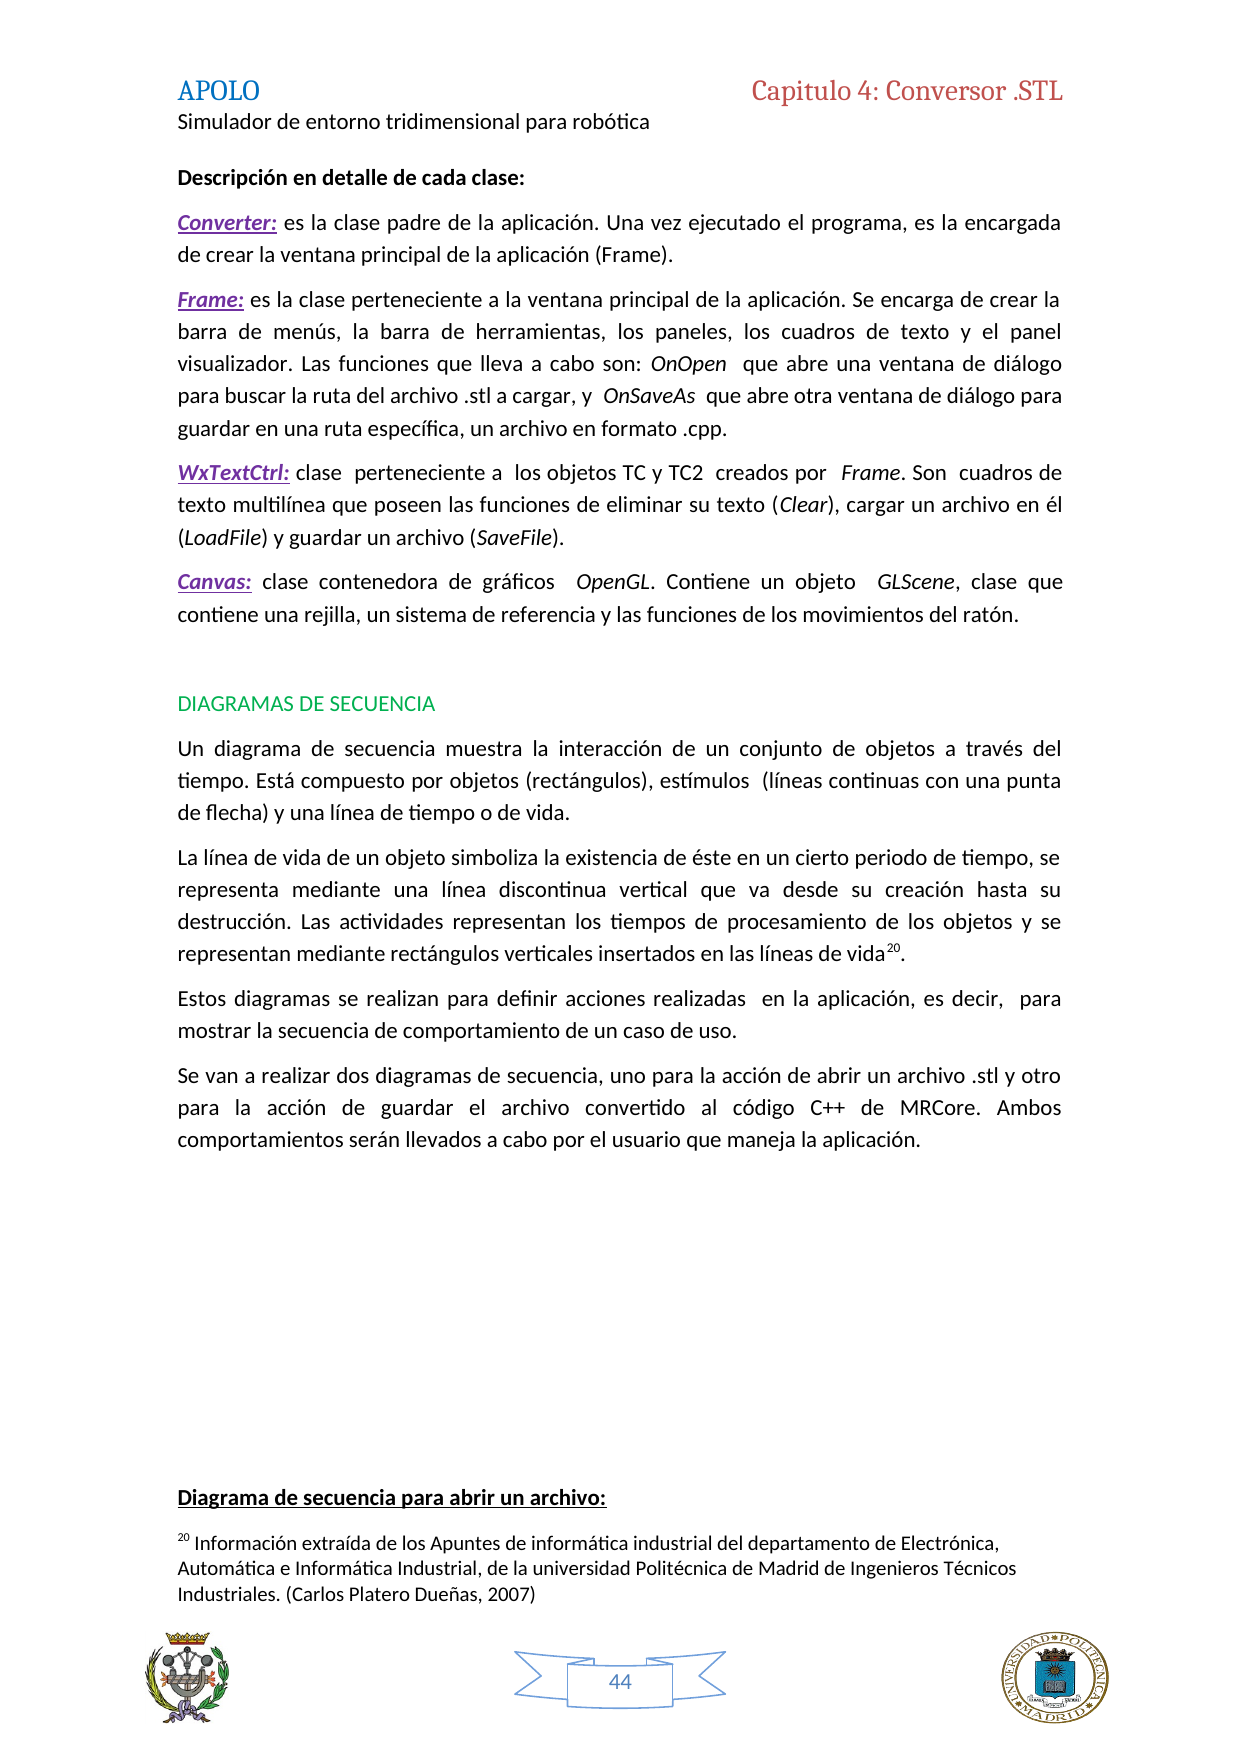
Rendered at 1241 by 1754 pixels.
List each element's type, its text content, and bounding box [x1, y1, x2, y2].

text Converter: es la clase padre de la aplicación. Una vez ejecutado el programa, es la encargada de crear la ventana principal de la aplicación (Frame). [177, 208, 1063, 268]
text WxTextCtrl: clase perteneciente a los objetos TC y TC2 creados por Frame. Son cuadros de texto multilínea que poseen las funciones de eliminar su texto (Clear), cargar un archivo en él (LoadFile) y guardar un archivo (SaveFile). [177, 458, 1063, 551]
text Estos diagramas se realizan para definir acciones realizadas en la aplicación, es decir, para mostrar la secuencia de comportamiento de un caso de uso. [177, 984, 1063, 1044]
text Descripción en detalle de cada clase: [177, 163, 1063, 191]
text Frame: es la clase perteneciente a la ventana principal de la aplicación. Se encarga de crear la barra de menús, la barra de herramientas, los paneles, los cuadros de texto y el panel visualizador. Las funciones que lleva a cabo son: OnOpen que abre una ventana de diálogo para buscar la ruta del archivo .stl a cargar, y OnSaveAs que abre otra ventana de diálogo para guardar en una ruta específica, un archivo en formato .cpp. [177, 285, 1063, 442]
text Diagrama de secuencia para abrir un archivo: [177, 1483, 1063, 1511]
picture [145, 1631, 229, 1724]
text Un diagrama de secuencia muestra la interacción de un conjunto de objetos a través del tiempo. Está compuesto por objetos (rectángulos), estímulos (líneas continuas con una punta de flecha) y una línea de tiempo o de vida. [177, 734, 1063, 826]
text La línea de vida de un objeto simboliza la existencia de éste en un cierto periodo de tiempo, se representa mediante una línea discontinua vertical que va desde su creación hasta su destrucción. Las actividades representan los tiempos de procesamiento de los objetos y se representan mediante rectángulos verticales insertados en las líneas de vida. [177, 843, 1063, 967]
text Canvas: clase contenedora de gráficos OpenGL. Contiene un objeto GLScene, clase que contiene una rejilla, un sistema de referencia y las funciones de los movimientos del ratón. [177, 567, 1063, 628]
picture [1000, 1631, 1110, 1724]
text Se van a realizar dos diagramas de secuencia, uno para la acción de abrir un archivo .stl y otro para la acción de guardar el archivo convertido al código C++ de MRCore. Ambos comportamientos serán llevados a cabo por el usuario que maneja la aplicación. [177, 1061, 1063, 1153]
text DIAGRAMAS DE SECUENCIA [177, 689, 1063, 717]
